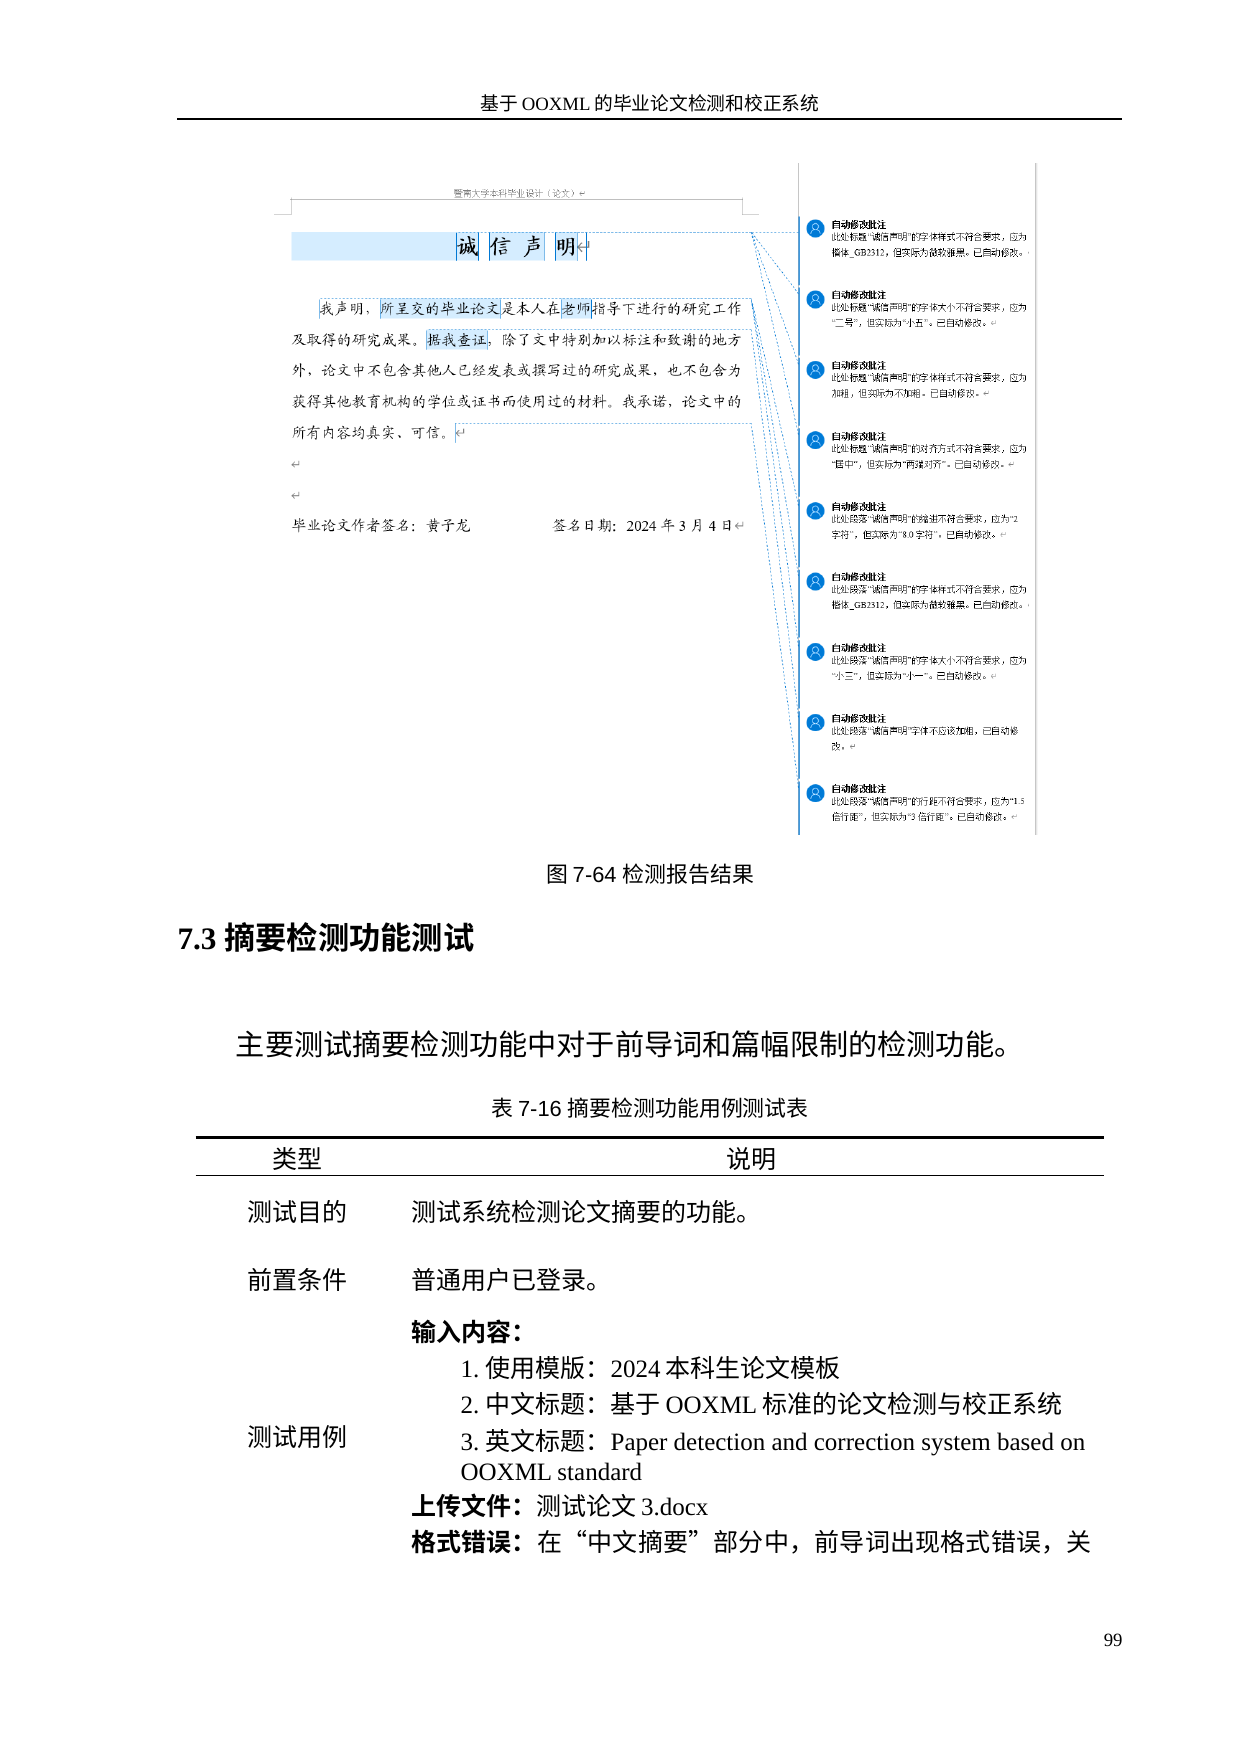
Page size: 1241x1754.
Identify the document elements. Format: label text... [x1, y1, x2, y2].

table_cell 测试系统检测论文摘要的功能。 [400, 1176, 1104, 1244]
text 主要测试摘要检测功能中对于前导词和篇幅限制的检测功能。 [177, 1009, 1122, 1077]
table_header 说明 [400, 1139, 1104, 1175]
subtitle 摘要检测功能测试 [177, 902, 1122, 970]
table_header 类型 [196, 1139, 399, 1175]
table_cell 测试目的 [196, 1176, 399, 1244]
table_cell 前置条件 [196, 1244, 399, 1312]
table_cell 普通用户已登录。 [400, 1244, 1104, 1312]
picture [262, 163, 1038, 835]
table_cell 测试用例 [196, 1312, 399, 1558]
